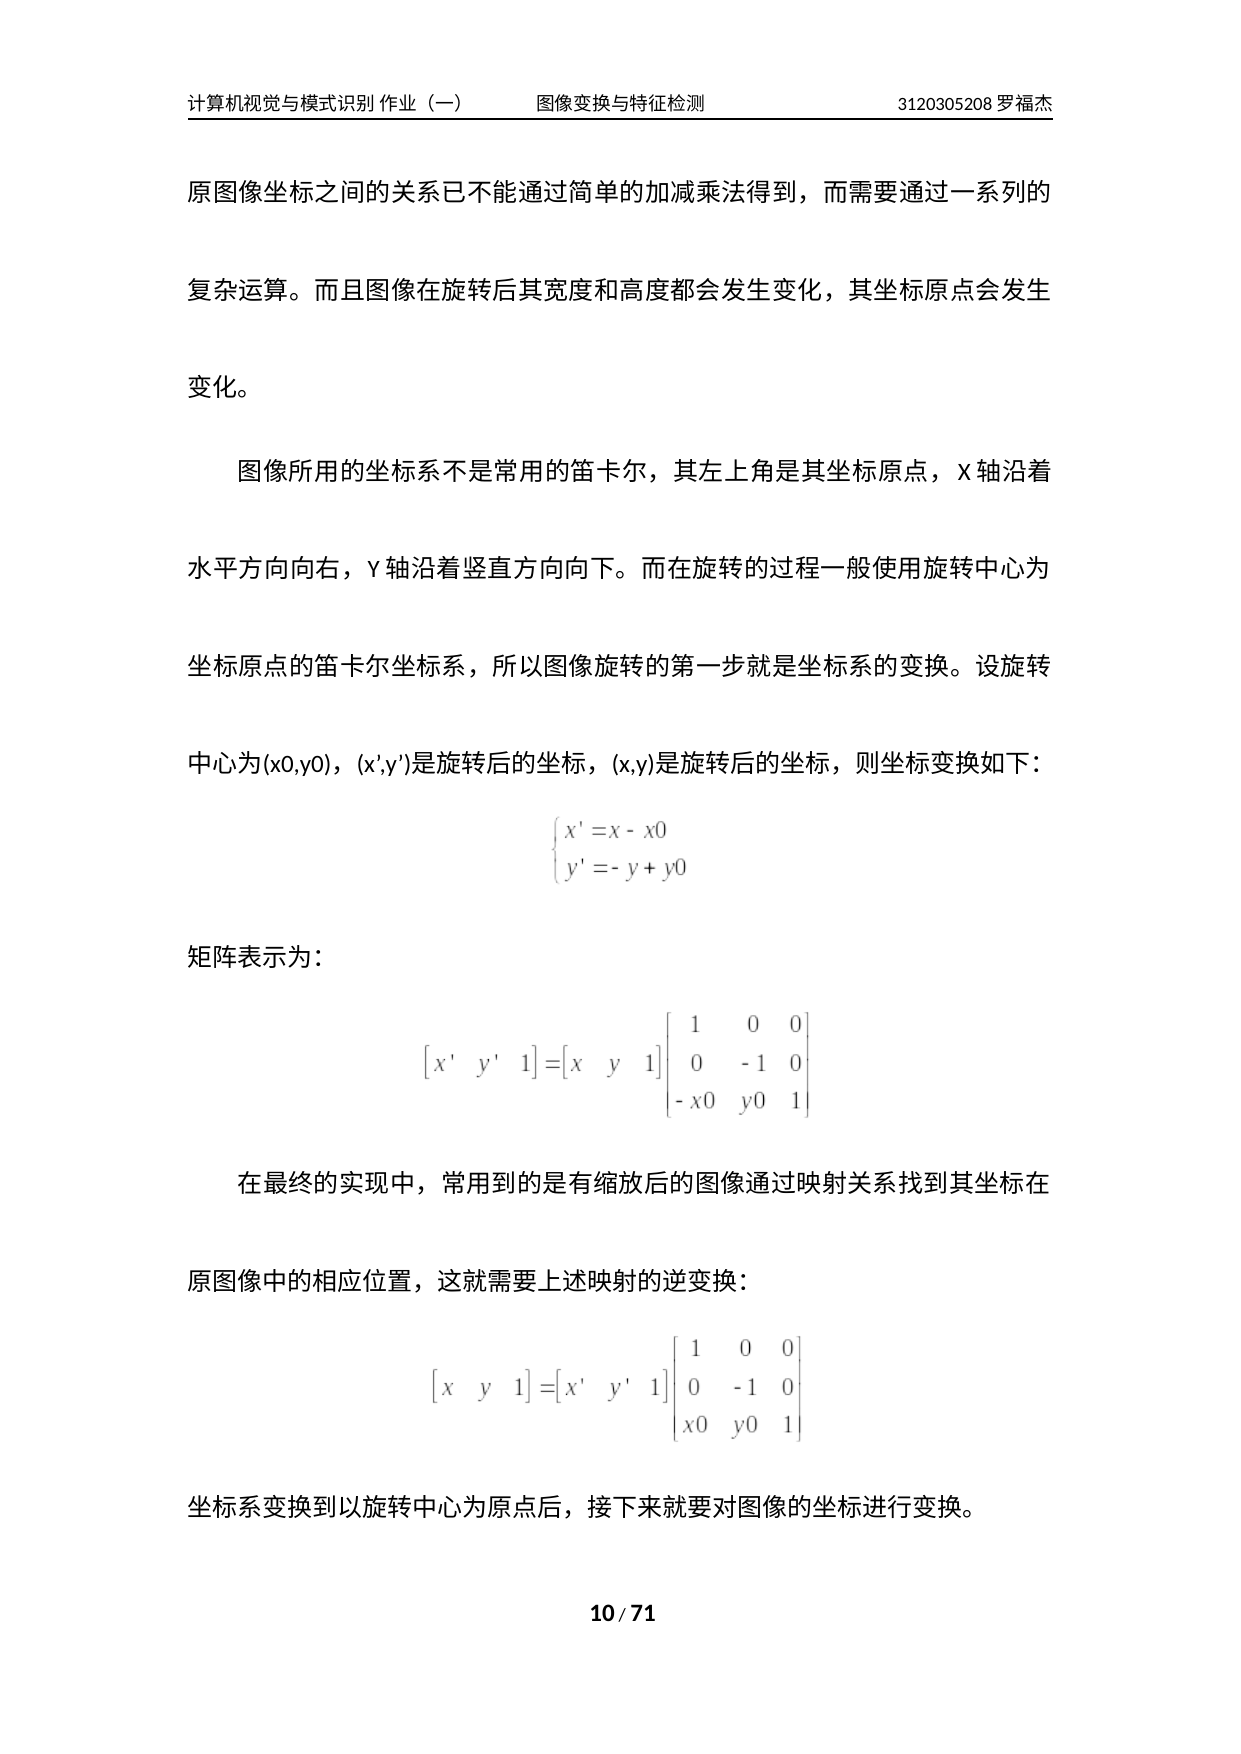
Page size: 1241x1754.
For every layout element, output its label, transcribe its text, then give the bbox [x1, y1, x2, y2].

text 在最终的实现中，常用到的是有缩放后的图像通过映射关系找到其坐标在原图像中的相应位置，这就需要上述映射的逆变换： [187, 1149, 1053, 1312]
text 图像所用的坐标系不是常用的笛卡尔，其左上角是其坐标原点，X轴沿着水平方向向右，Y轴沿着竖直方向向下。而在旋转的过程一般使用旋转中心为坐标原点的笛卡尔坐标系，所以图像旋转的第一步就是坐标系的变换。设旋转中心为(x0,y0)，(x’,y’)是旋转后的坐标，(x,y)是旋转后的坐标，则坐标变换如下： [187, 437, 1053, 794]
text 矩阵表示为： [187, 923, 1053, 988]
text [187, 158, 1053, 418]
text 坐标系变换到以旋转中心为原点后，接下来就要对图像的坐标进行变换。 [187, 1473, 1053, 1538]
